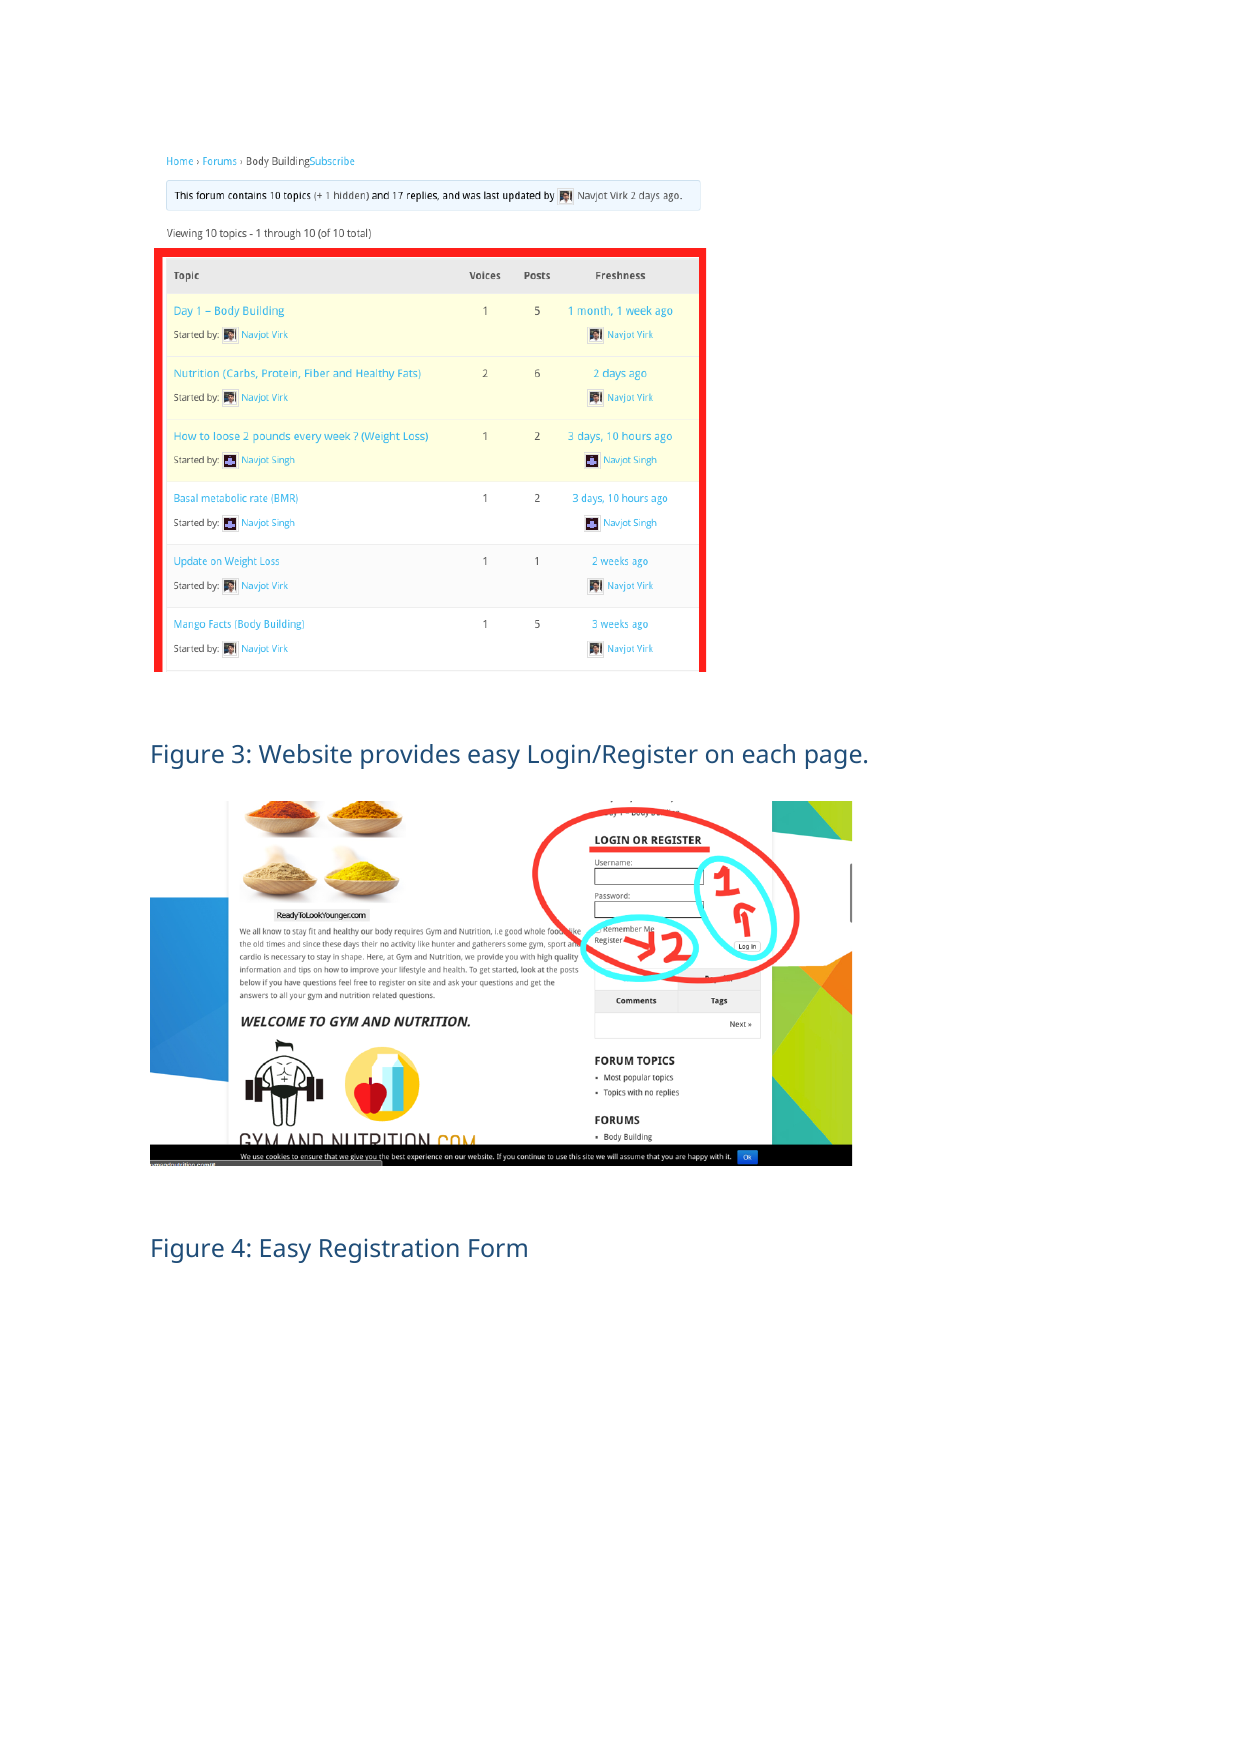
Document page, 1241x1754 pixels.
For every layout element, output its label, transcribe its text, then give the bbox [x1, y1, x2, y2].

picture [150, 801, 853, 1166]
subtitle Figure 4: Easy Registration Form [150, 1231, 1090, 1265]
picture [150, 150, 707, 672]
subtitle Figure 3: Website provides easy Login/Register on each page. [150, 737, 1090, 771]
